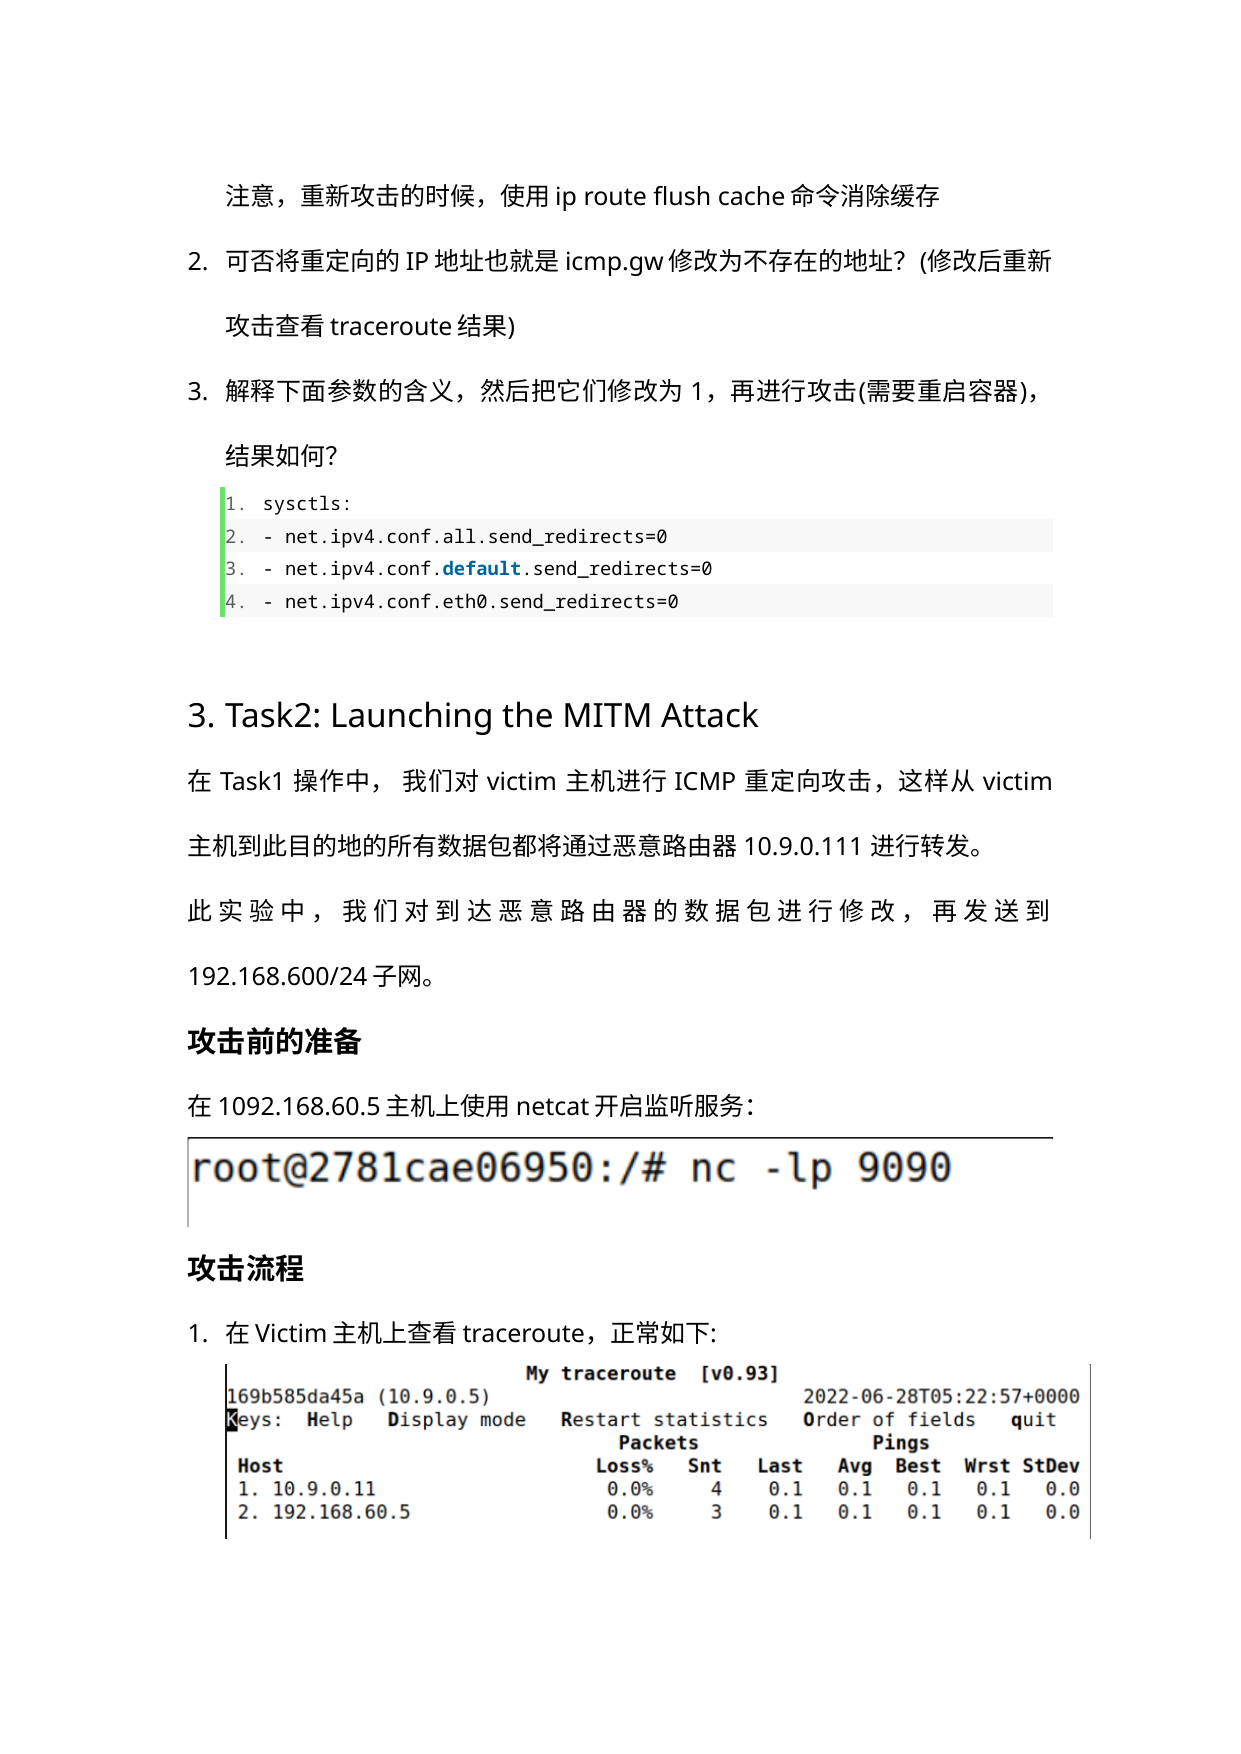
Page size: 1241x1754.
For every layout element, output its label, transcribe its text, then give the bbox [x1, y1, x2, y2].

text 攻击前的准备 [187, 1007, 1053, 1072]
list 可否将重定向的IP地址也就是icmp.gw修改为不存在的地址？(修改后重新攻击查看traceroute结果) [187, 227, 1053, 357]
picture [225, 1364, 1091, 1539]
list 在Victim主机上查看traceroute，正常如下: [187, 1299, 1053, 1364]
text 在 Task1 操作中， 我们对 victim 主机进行 ICMP 重定向攻击，这样从 victim 主机到此目的地的所有数据包都将通过恶意路由器 10.9.0.111 进行转发。 [187, 747, 1053, 877]
list - net.ipv4.conf.all.send_redirects=0 [225, 519, 1053, 552]
list sysctls: [225, 487, 1053, 519]
list 解释下面参数的含义，然后把它们修改为1，再进行攻击(需要重启容器)，结果如何？ [187, 357, 1053, 487]
picture [187, 1137, 1054, 1227]
list Task2: Launching the MITM Attack [187, 682, 1053, 747]
text 攻击流程 [187, 1234, 1053, 1299]
list - net.ipv4.conf.eth0.send_redirects=0 [225, 584, 1053, 617]
list 注意，重新攻击的时候，使用ip route flush cache命令消除缓存 [225, 162, 1053, 227]
text 在1092.168.60.5主机上使用netcat开启监听服务： [187, 1072, 1053, 1137]
text 此实验中，我们对到达恶意路由器的数据包进行修改，再发送到192.168.600/24子网。 [187, 877, 1053, 1007]
list - net.ipv4.conf.default.send_redirects=0 [225, 552, 1053, 584]
